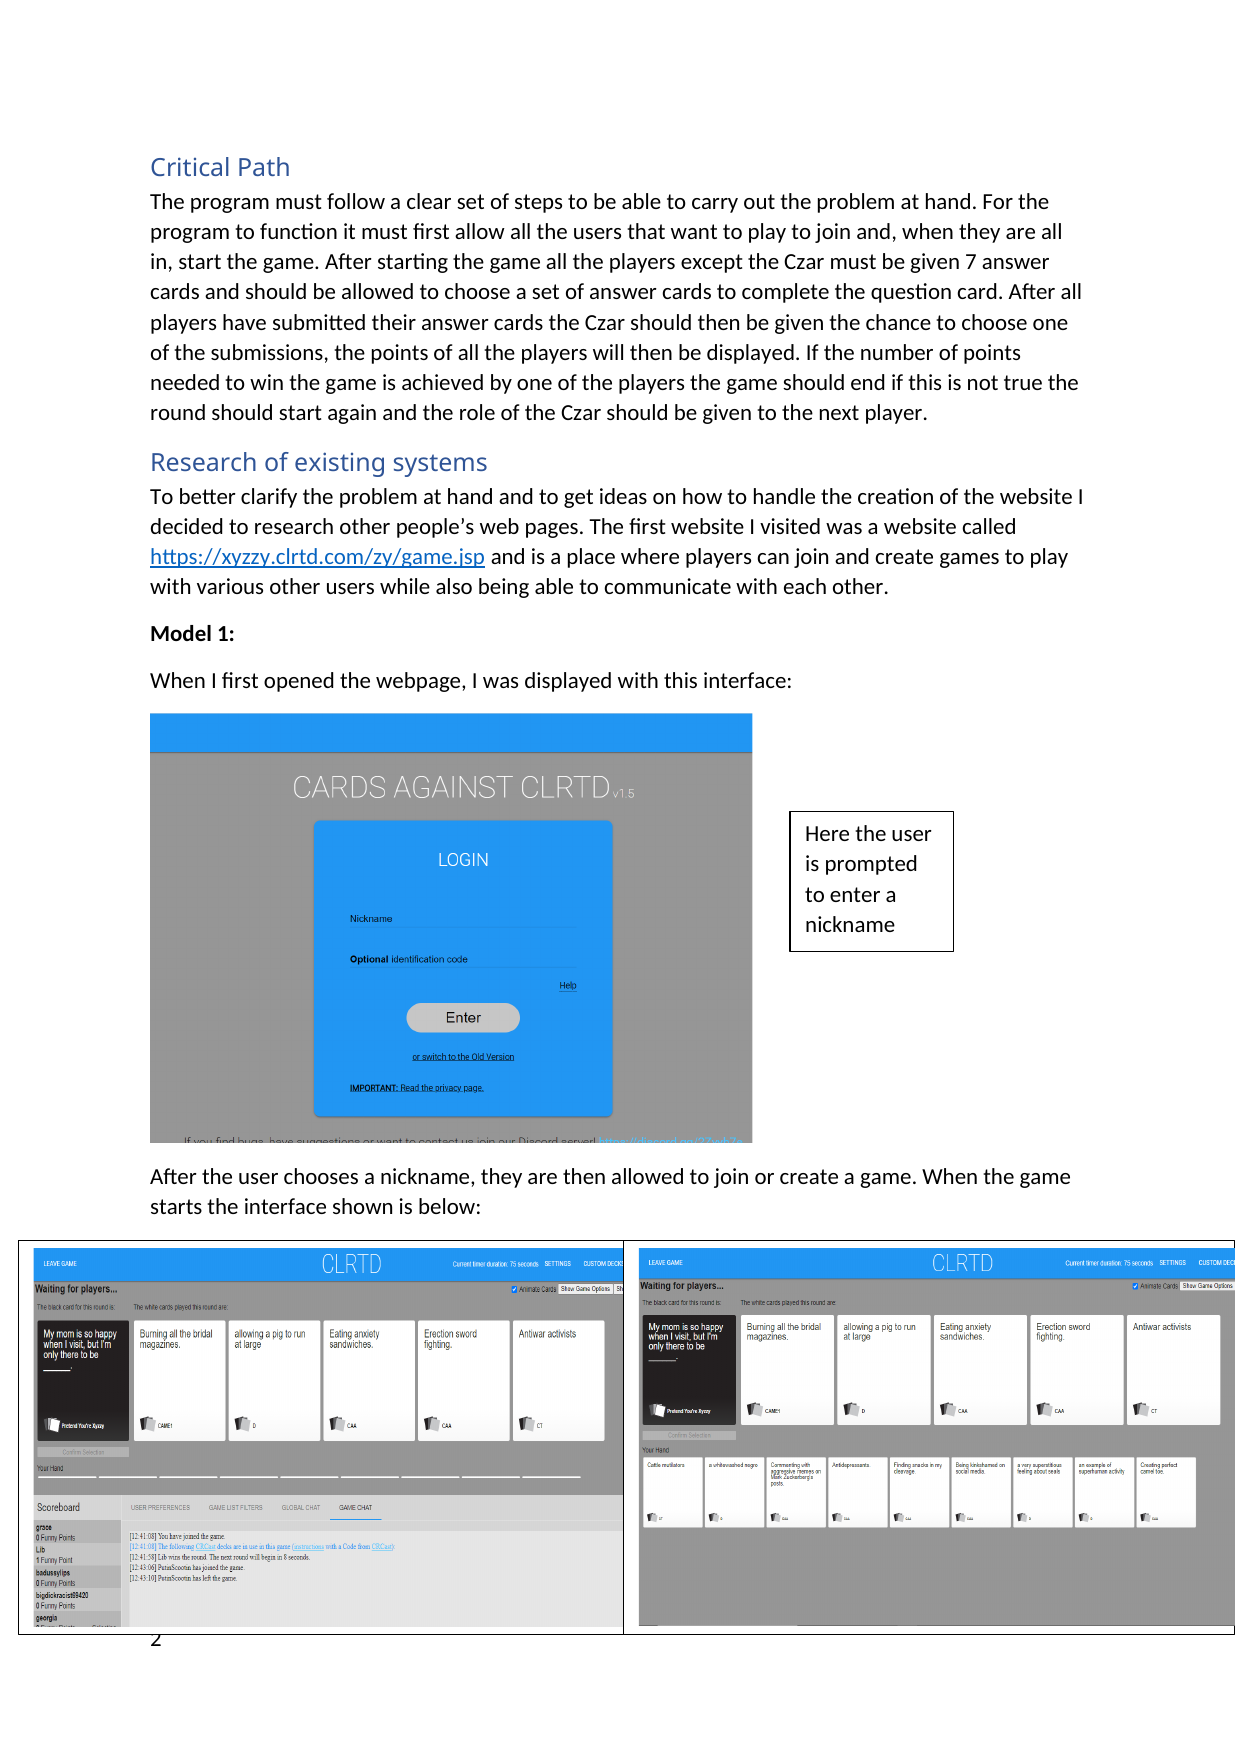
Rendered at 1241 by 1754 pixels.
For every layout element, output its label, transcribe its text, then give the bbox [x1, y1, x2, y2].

text Model 1: [150, 619, 1090, 647]
picture [33, 1248, 623, 1627]
text When I first opened the webpage, I was displayed with this interface: [150, 666, 1090, 694]
picture [150, 713, 753, 1143]
text The program must follow a clear set of steps to be able to carry out the problem at hand. For the program to function it must first allow all the users that want to play to join and, when they are all in, start the game. After starting the game all the players except the Czar must be given 7 answer cards and should be allowed to choose a set of answer cards to complete the question card. After all players have submitted their answer cards the Czar should then be given the chance to choose one of the submissions, the points of all the players will then be displayed. If the number of points needed to win the game is achieved by one of the players the game should end if this is not true the round should start again and the role of the Czar should be given to the next player. [150, 187, 1090, 426]
text After the user chooses a nickname, they are then allowed to join or create a game. When the game starts the interface shown is below: [150, 1162, 1090, 1220]
picture [638, 1248, 1235, 1626]
subtitle Critical Path [150, 150, 1090, 184]
text To better clarify the problem at hand and to get ideas on how to handle the creation of the website I decided to research other people’s web pages. The first website I visited was a website called https://xyzzy.clrtd.com/zy/game.jsp and is a place where players can join and create games to play with various other users while also being able to communicate with each other. [150, 482, 1090, 601]
subtitle Research of existing systems [150, 445, 1090, 479]
